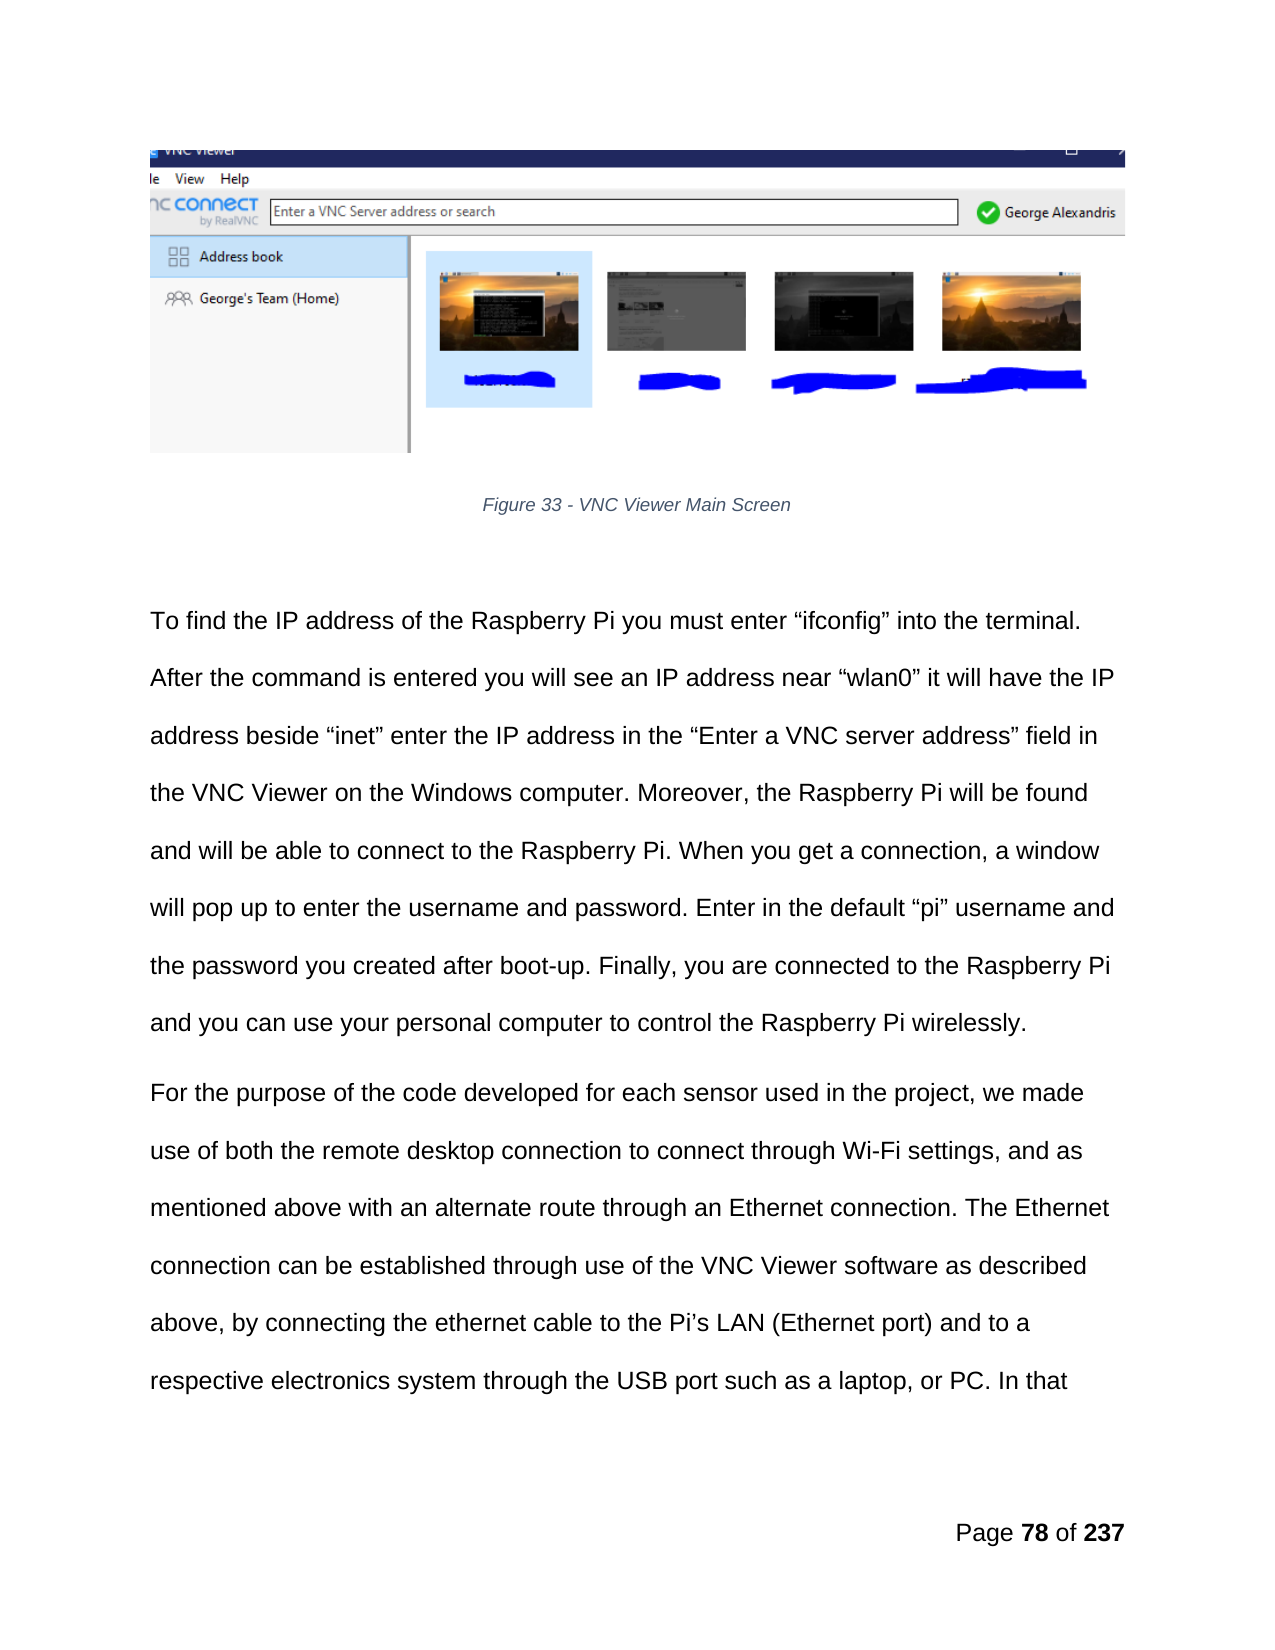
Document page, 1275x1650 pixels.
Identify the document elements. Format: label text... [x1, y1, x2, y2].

text To find the IP address of the Raspberry Pi you must enter “ifconfig” into the terminal. After the command is entered you will see an IP address near “wlan0” it will have the IP address beside “inet” enter the IP address in the “Enter a VNC server address” field in the VNC Viewer on the Windows computer. Moreover, the Raspberry Pi will be found and will be able to connect to the Raspberry Pi. When you get a connection, a window will pop up to enter the username and password. Enter in the default “pi” username and the password you created after boot-up. Finally, you are connected to the Raspberry Pi and you can use your personal computer to control the Raspberry Pi wirelessly. [150, 606, 1125, 1037]
picture [150, 150, 1125, 453]
text Figure 33 - VNC Viewer Main Screen [150, 493, 1125, 515]
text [150, 1078, 1125, 1395]
